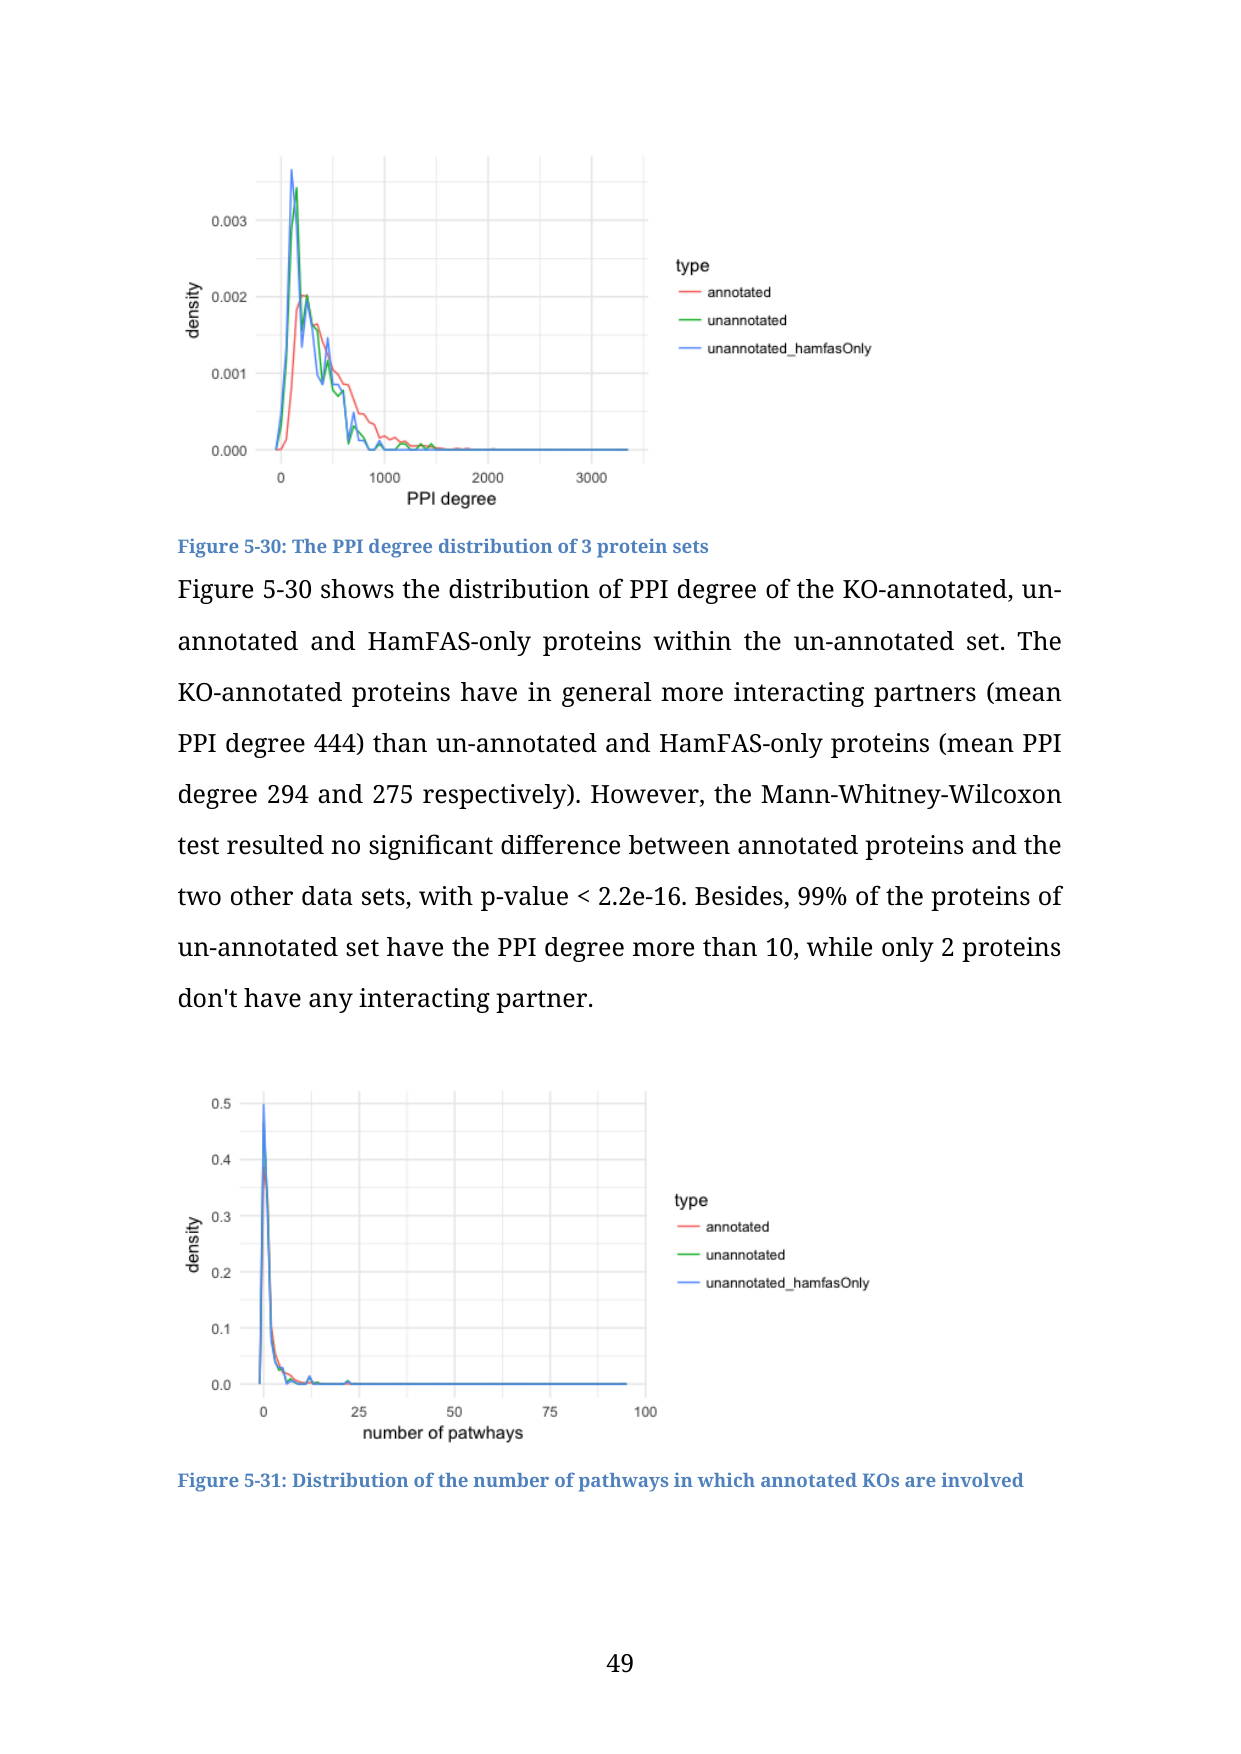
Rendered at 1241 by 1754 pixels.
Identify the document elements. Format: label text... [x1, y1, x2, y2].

picture [177, 1082, 888, 1451]
picture [177, 147, 890, 517]
